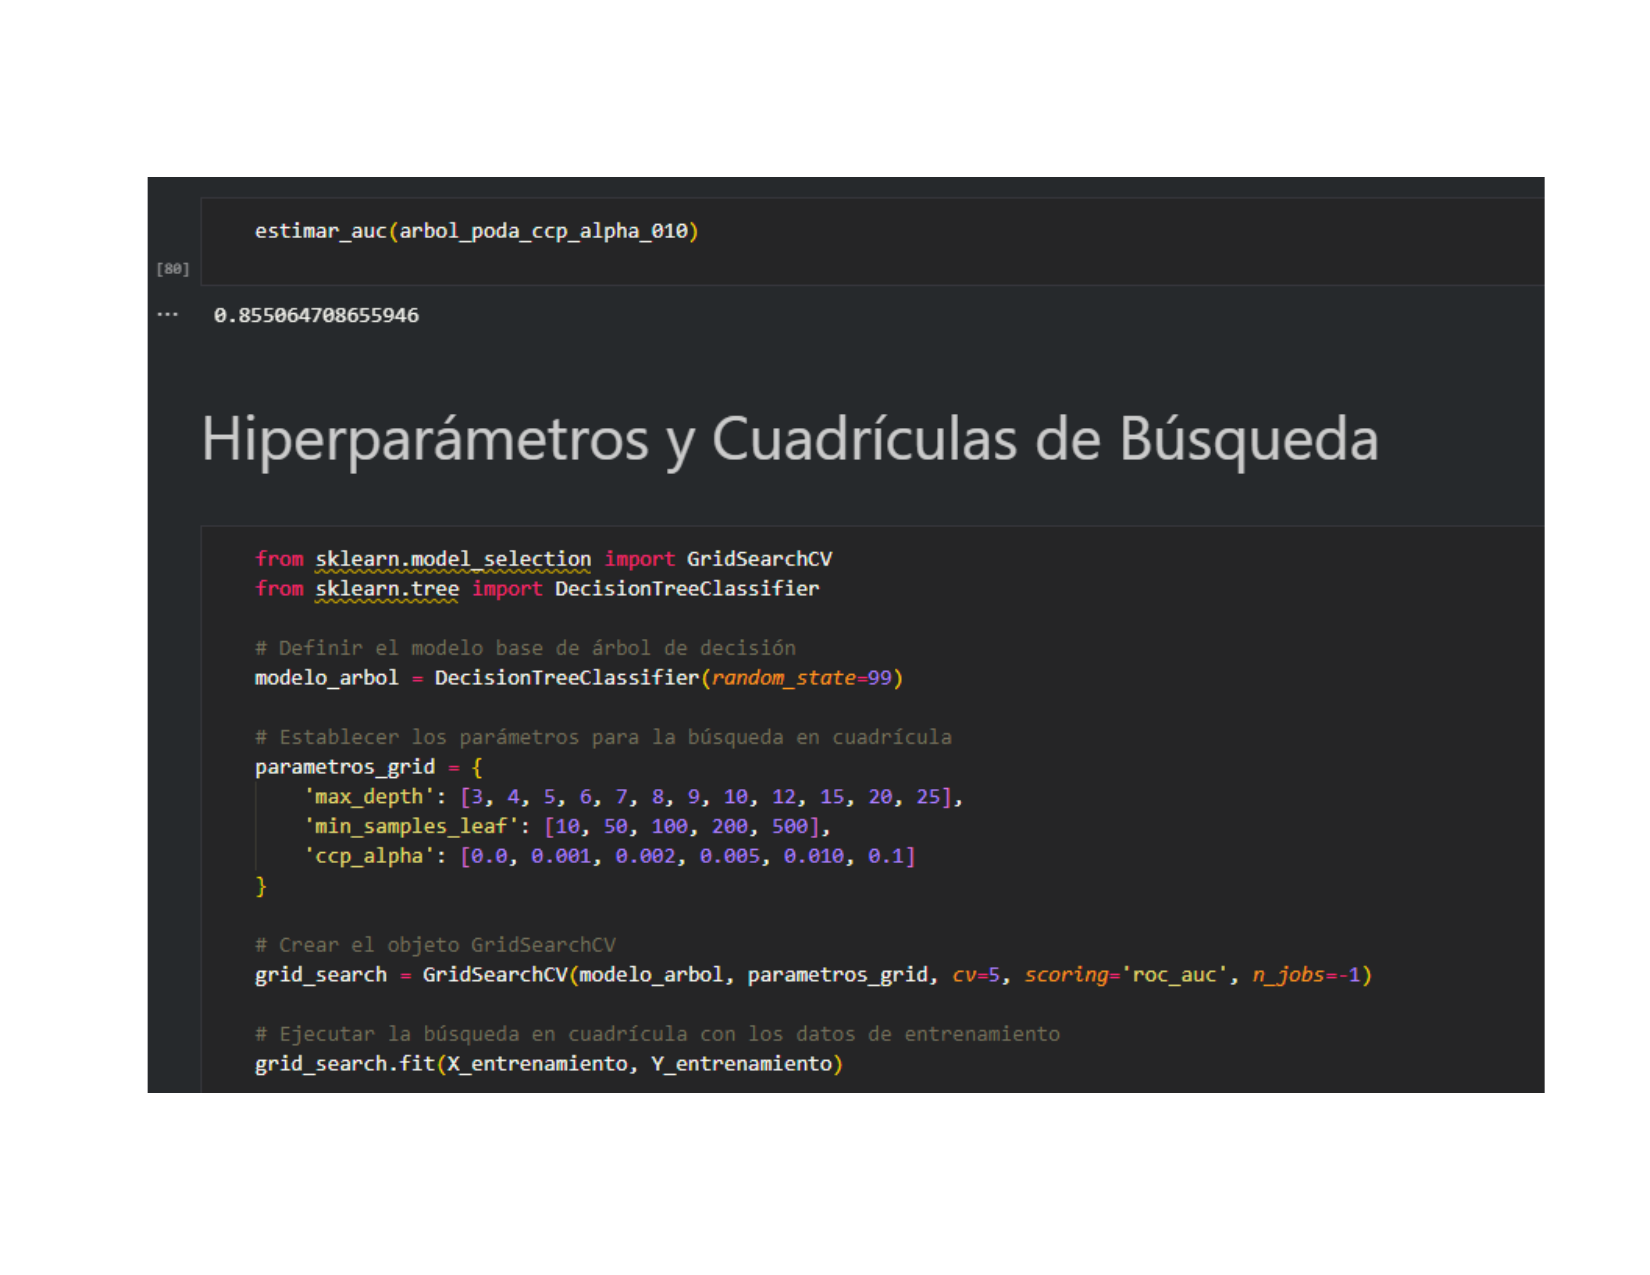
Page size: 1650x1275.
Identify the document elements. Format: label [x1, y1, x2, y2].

picture [147, 177, 1545, 1093]
